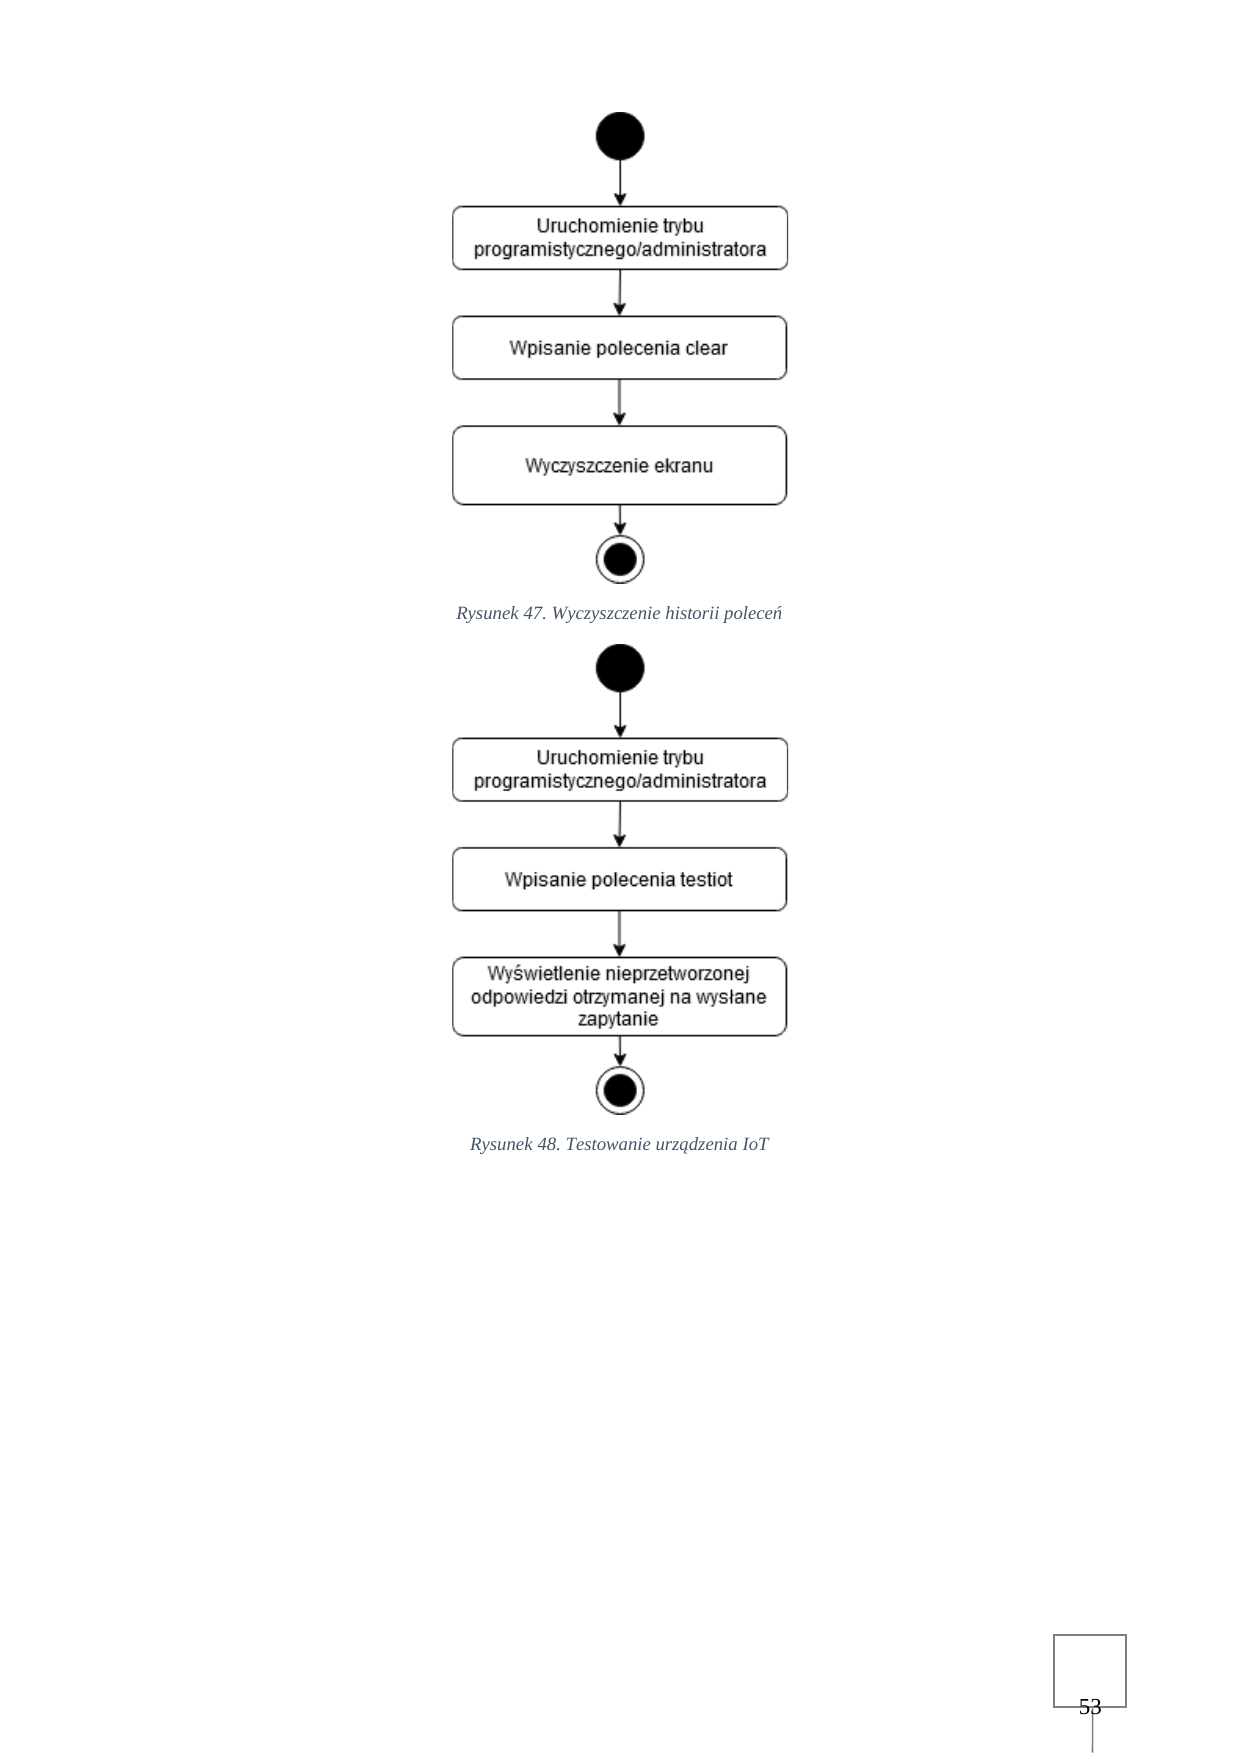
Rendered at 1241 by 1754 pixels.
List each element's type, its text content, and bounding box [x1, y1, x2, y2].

picture [452, 112, 789, 584]
picture [452, 644, 789, 1115]
text Rysunek . Wyczyszczenie historii poleceń [112, 602, 1128, 623]
text Rysunek . Testowanie urządzenia IoT [112, 1133, 1128, 1155]
